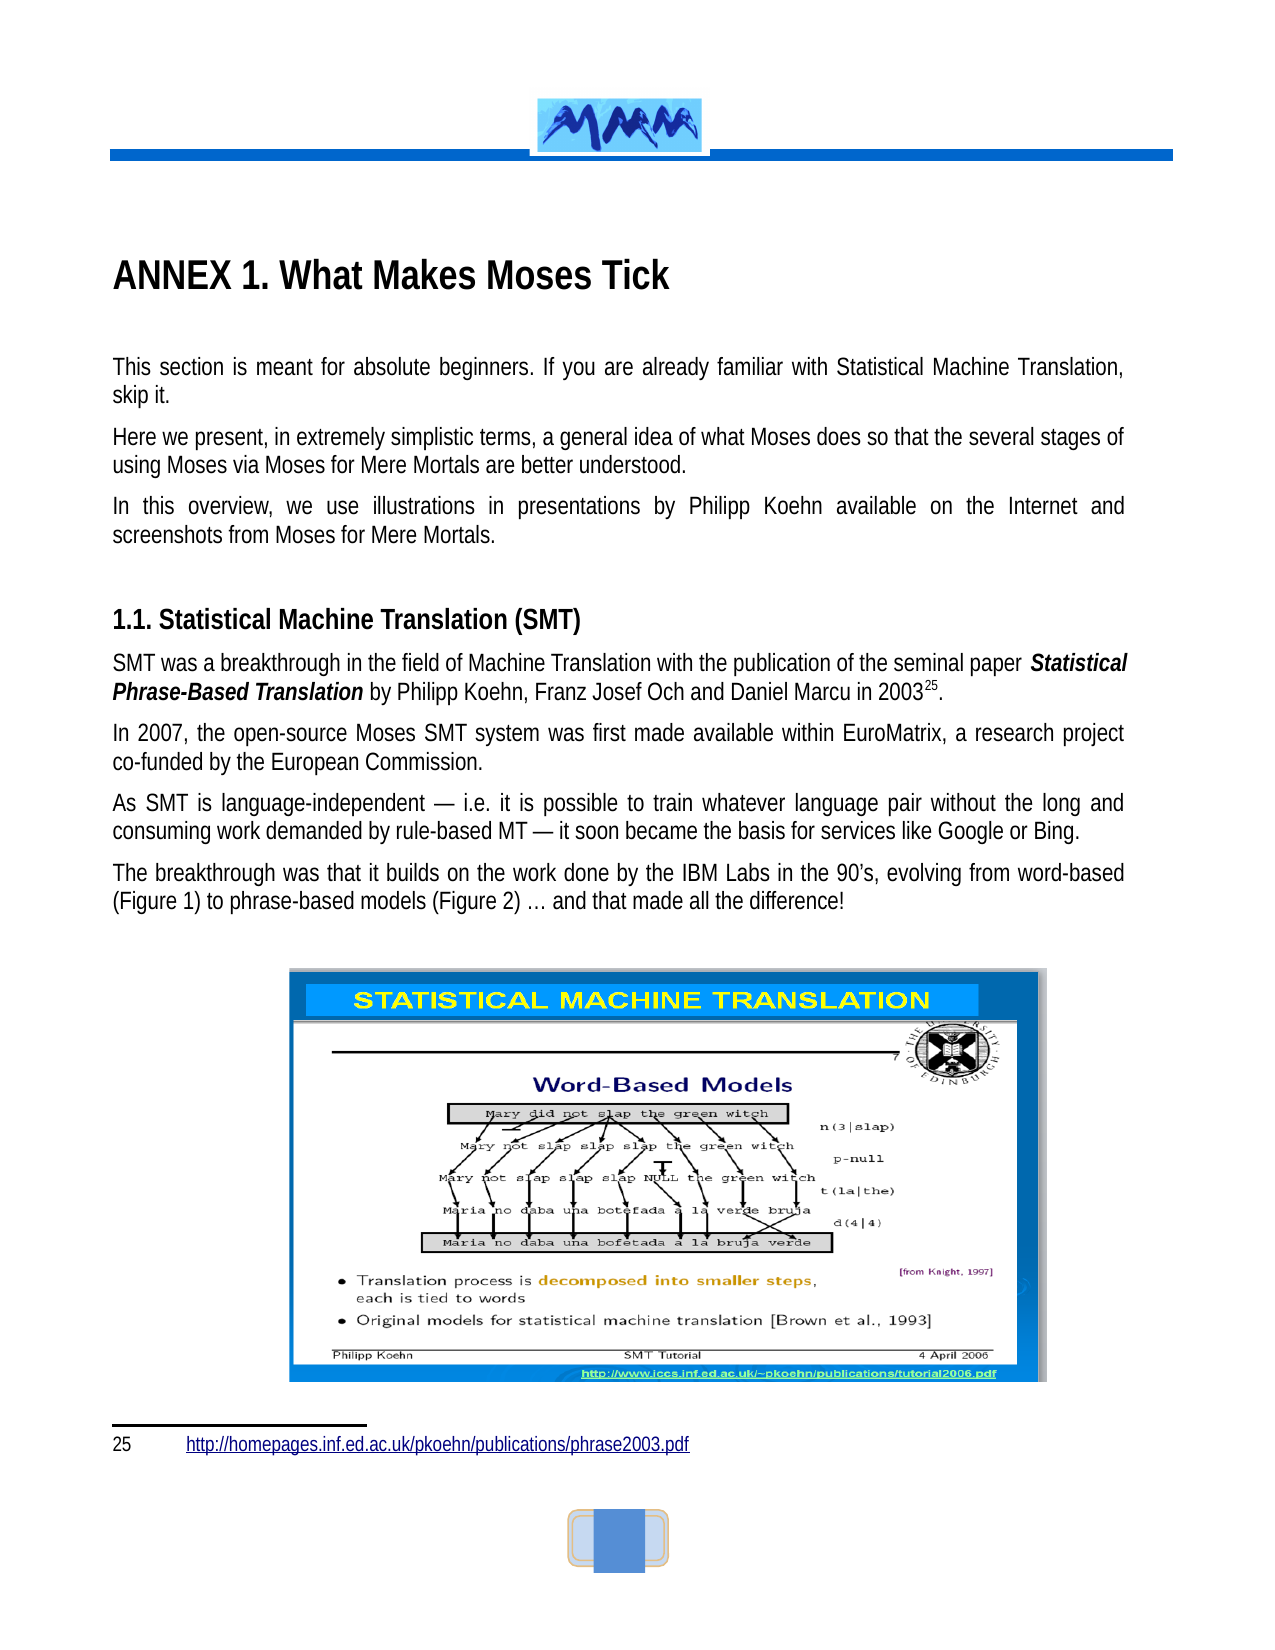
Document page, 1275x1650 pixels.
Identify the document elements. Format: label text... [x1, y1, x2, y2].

text SMT was a breakthrough in the field of Machine Translation with the publication of the seminal paper Statistical Phrase-Based Translation by Philipp Koehn, Franz Josef Och and Daniel Marcu in 2003. [112, 648, 1127, 705]
text In this overview, we use illustrations in presentations by Philipp Koehn available on the Internet and screenshots from Moses for Mere Mortals. [112, 491, 1127, 548]
picture [529, 87, 710, 156]
text This section is meant for absolute beginners. If you are already familiar with Statistical Machine Translation, skip it. [112, 352, 1127, 409]
text In 2007, the open-source Moses SMT system was first made available within EuroMatrix, a research project co-funded by the European Commission. [112, 718, 1127, 775]
subtitle ANNEX 1. What Makes Moses Tick [112, 250, 1127, 298]
text As SMT is language-independent — i.e. it is possible to train whatever language pair without the long and consuming work demanded by rule-based MT — it soon became the basis for services like Google or Bing. [112, 788, 1127, 845]
text The breakthrough was that it builds on the work done by the IBM Labs in the 90’s, evolving from word-based (Figure 1) to phrase-based models (Figure 2) … and that made all the difference! [112, 857, 1127, 915]
text Here we present, in extremely simplistic terms, a general idea of what Moses does so that the several stages of using Moses via Moses for Mere Mortals are better understood. [112, 421, 1127, 479]
picture [289, 968, 1047, 1382]
subtitle 1.1. Statistical Machine Translation (SMT) [112, 602, 1127, 636]
